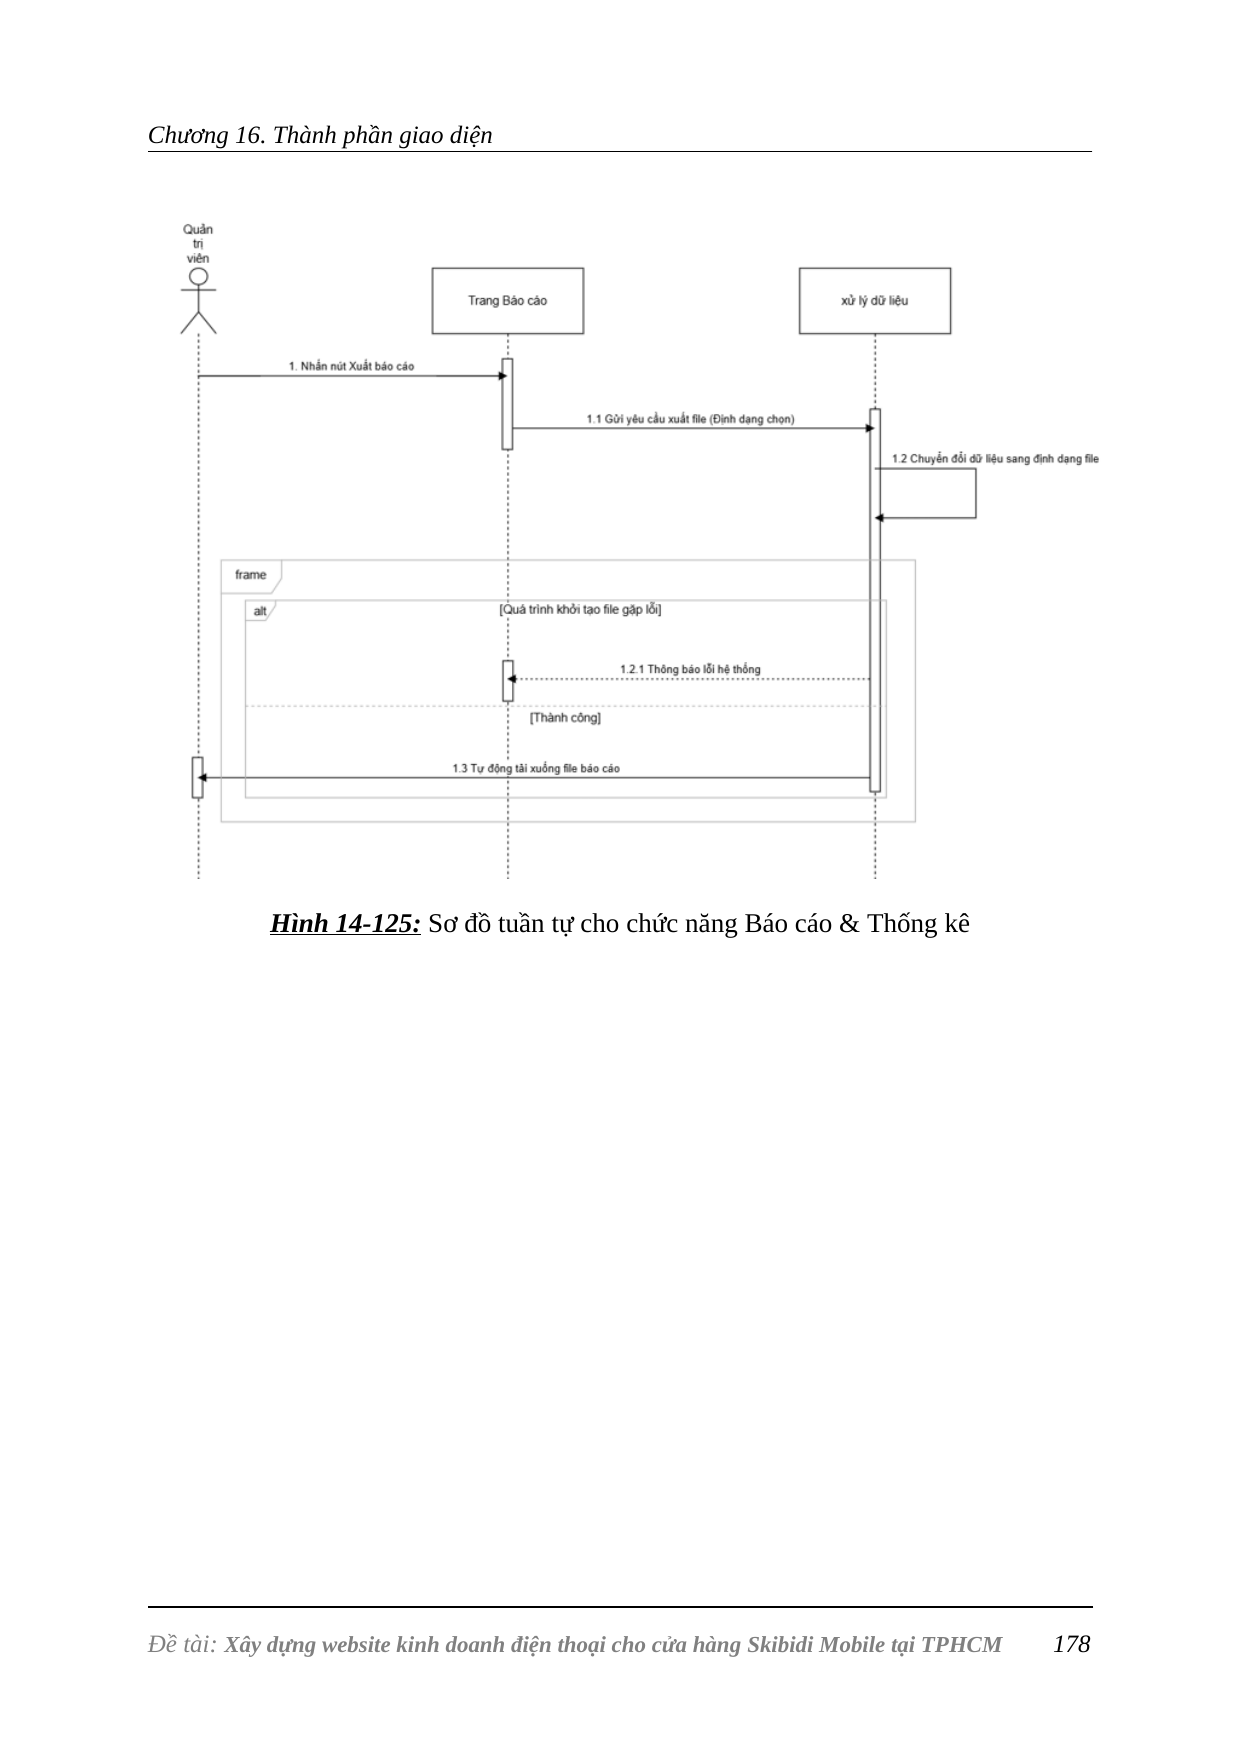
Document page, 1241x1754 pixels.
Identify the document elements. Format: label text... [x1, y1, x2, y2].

picture [147, 206, 1123, 879]
